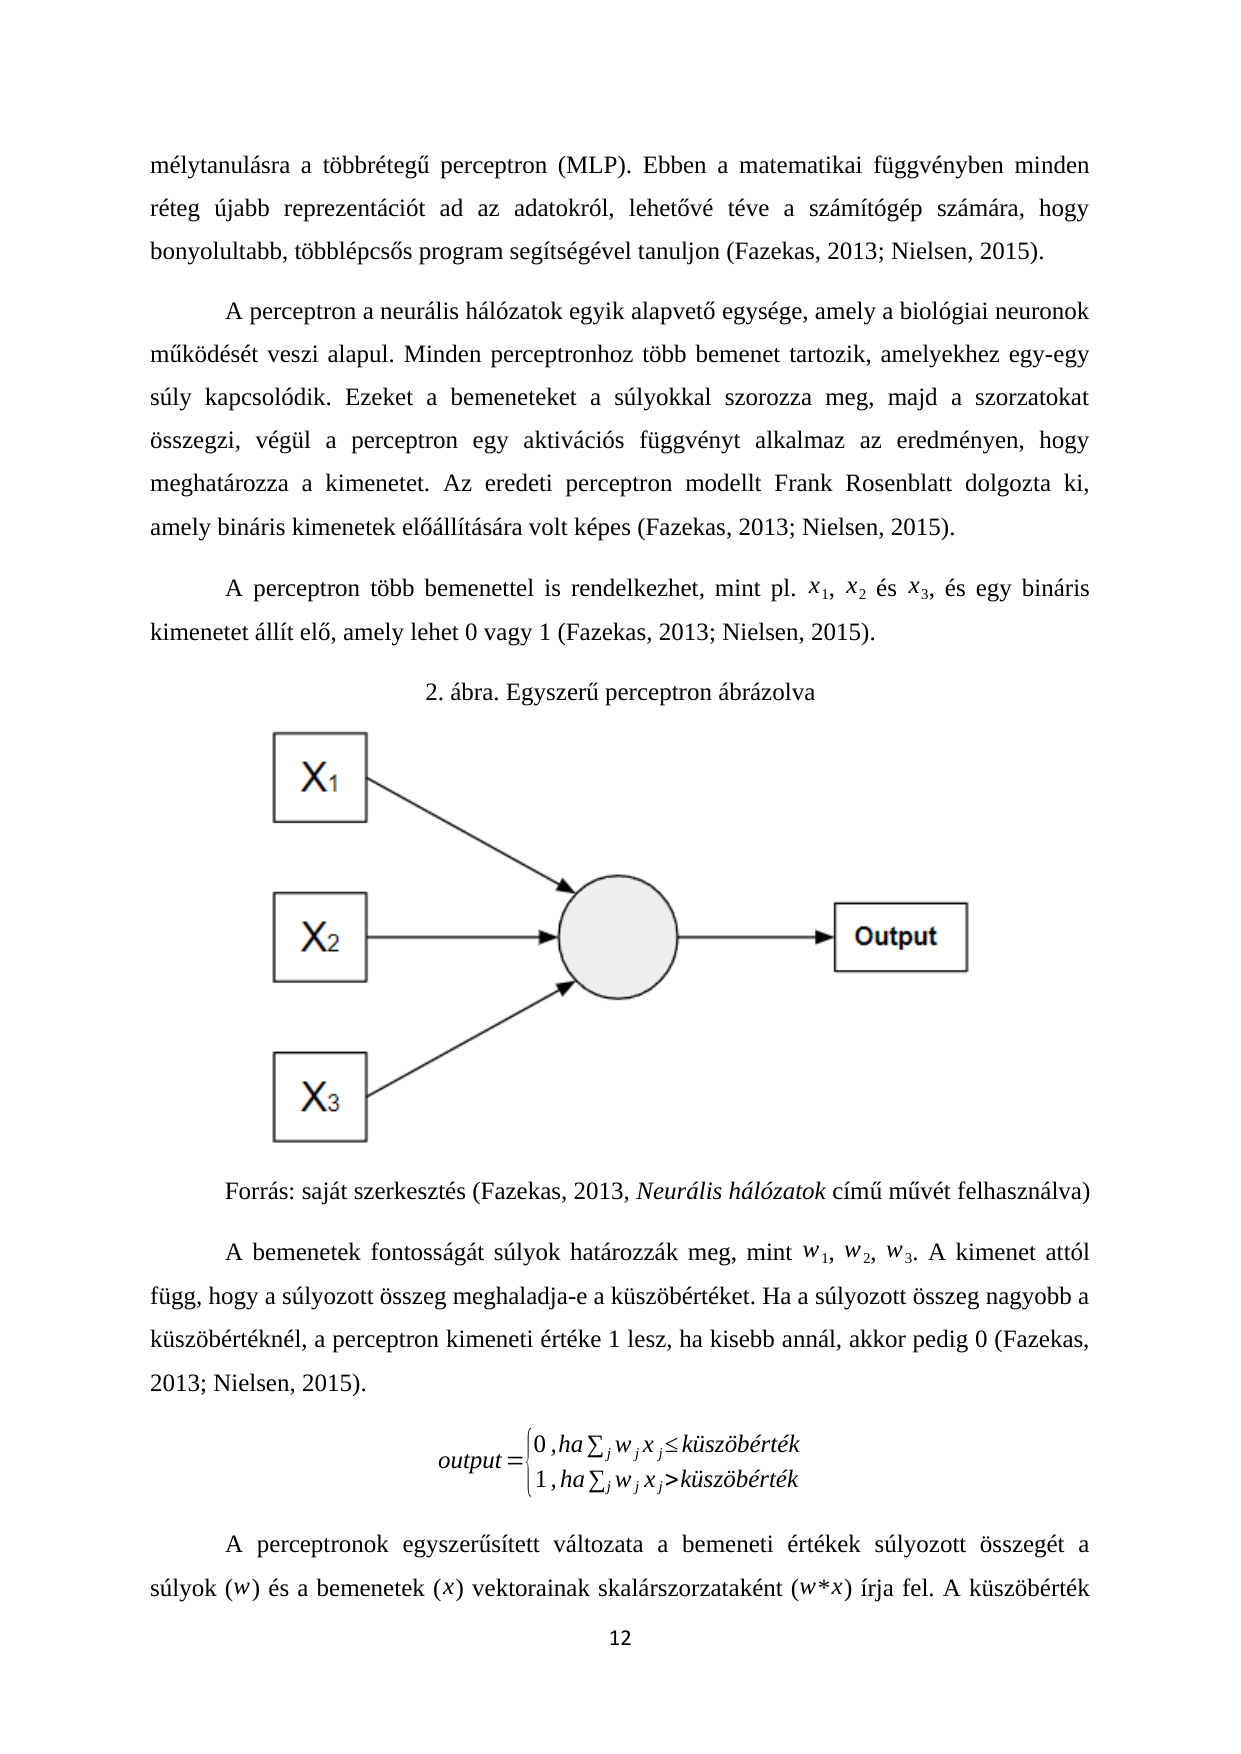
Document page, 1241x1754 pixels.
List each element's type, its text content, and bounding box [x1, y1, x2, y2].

text A bemenetek fontosságát súlyok határozzák meg, mint , , . A kimenet attól függ, hogy a súlyozott összeg meghaladja-e a küszöbértéket. Ha a súlyozott összeg nagyobb a küszöbértéknél, a perceptron kimeneti értéke 1 lesz, ha kisebb annál, akkor pedig 0 (Fazekas, 2013; Nielsen, 2015). [150, 1236, 1090, 1396]
text 2. ábra. Egyszerű perceptron ábrázolva [150, 677, 1090, 706]
text Forrás: saját szerkesztés (Fazekas, 2013, Neurális hálózatok című művét felhasználva) [150, 1176, 1090, 1205]
text A perceptron a neurális hálózatok egyik alapvető egysége, amely a biológiai neuronok működését veszi alapul. Minden perceptronhoz több bemenet tartozik, amelyekhez egy-egy súly kapcsolódik. Ezeket a bemeneteket a súlyokkal szorozza meg, majd a szorzatokat összegzi, végül a perceptron egy aktivációs függvényt alkalmaz az eredményen, hogy meghatározza a kimenetet. Az eredeti perceptron modellt Frank Rosenblatt dolgozta ki, amely bináris kimenetek előállítására volt képes (Fazekas, 2013; Nielsen, 2015). [150, 296, 1090, 540]
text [150, 150, 1090, 265]
text A perceptron több bemenettel is rendelkezhet, mint pl. , és , és egy bináris kimenetet állít elő, amely lehet 0 vagy 1 (Fazekas, 2013; Nielsen, 2015). [150, 571, 1090, 646]
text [150, 1529, 1090, 1601]
picture [265, 726, 975, 1146]
